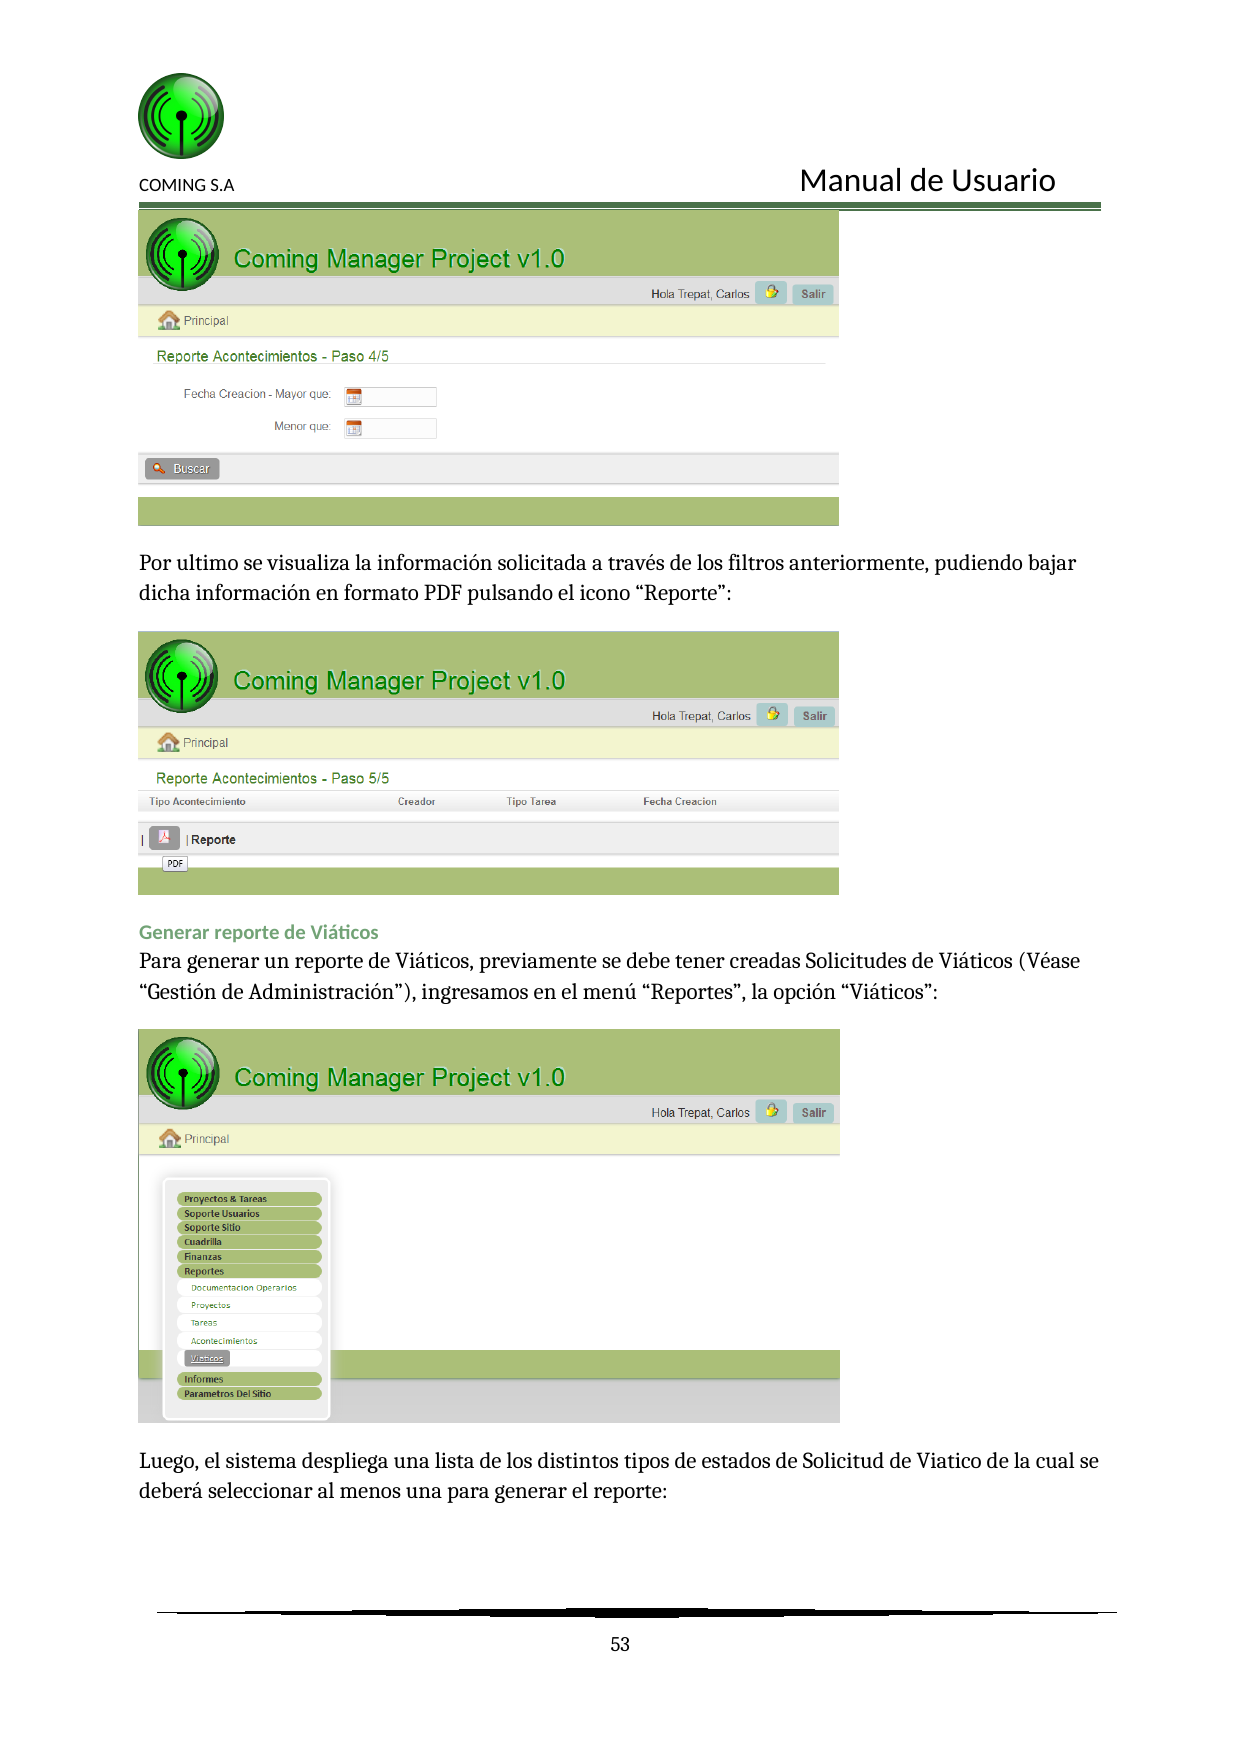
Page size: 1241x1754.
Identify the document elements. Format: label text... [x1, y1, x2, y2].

text Para generar un reporte de Viáticos, previamente se debe tener creadas Solicitudes de Viáticos (Véase “Gestión de Administración”), ingresamos en el menú “Reportes”, la opción “Viáticos”: [139, 948, 1101, 1005]
picture [138, 1029, 840, 1423]
text Luego, el sistema despliega una lista de los distintos tipos de estados de Solicitud de Viatico de la cual se deberá seleccionar al menos una para generar el reporte: [139, 1448, 1101, 1504]
text Por ultimo se visualiza la información solicitada a través de los filtros anteriormente, pudiendo bajar dicha información en formato PDF pulsando el icono “Reporte”: [139, 550, 1101, 606]
picture [138, 210, 839, 526]
subtitle Generar reporte de Viáticos [139, 919, 1101, 944]
picture [138, 73, 224, 159]
picture [138, 631, 839, 895]
